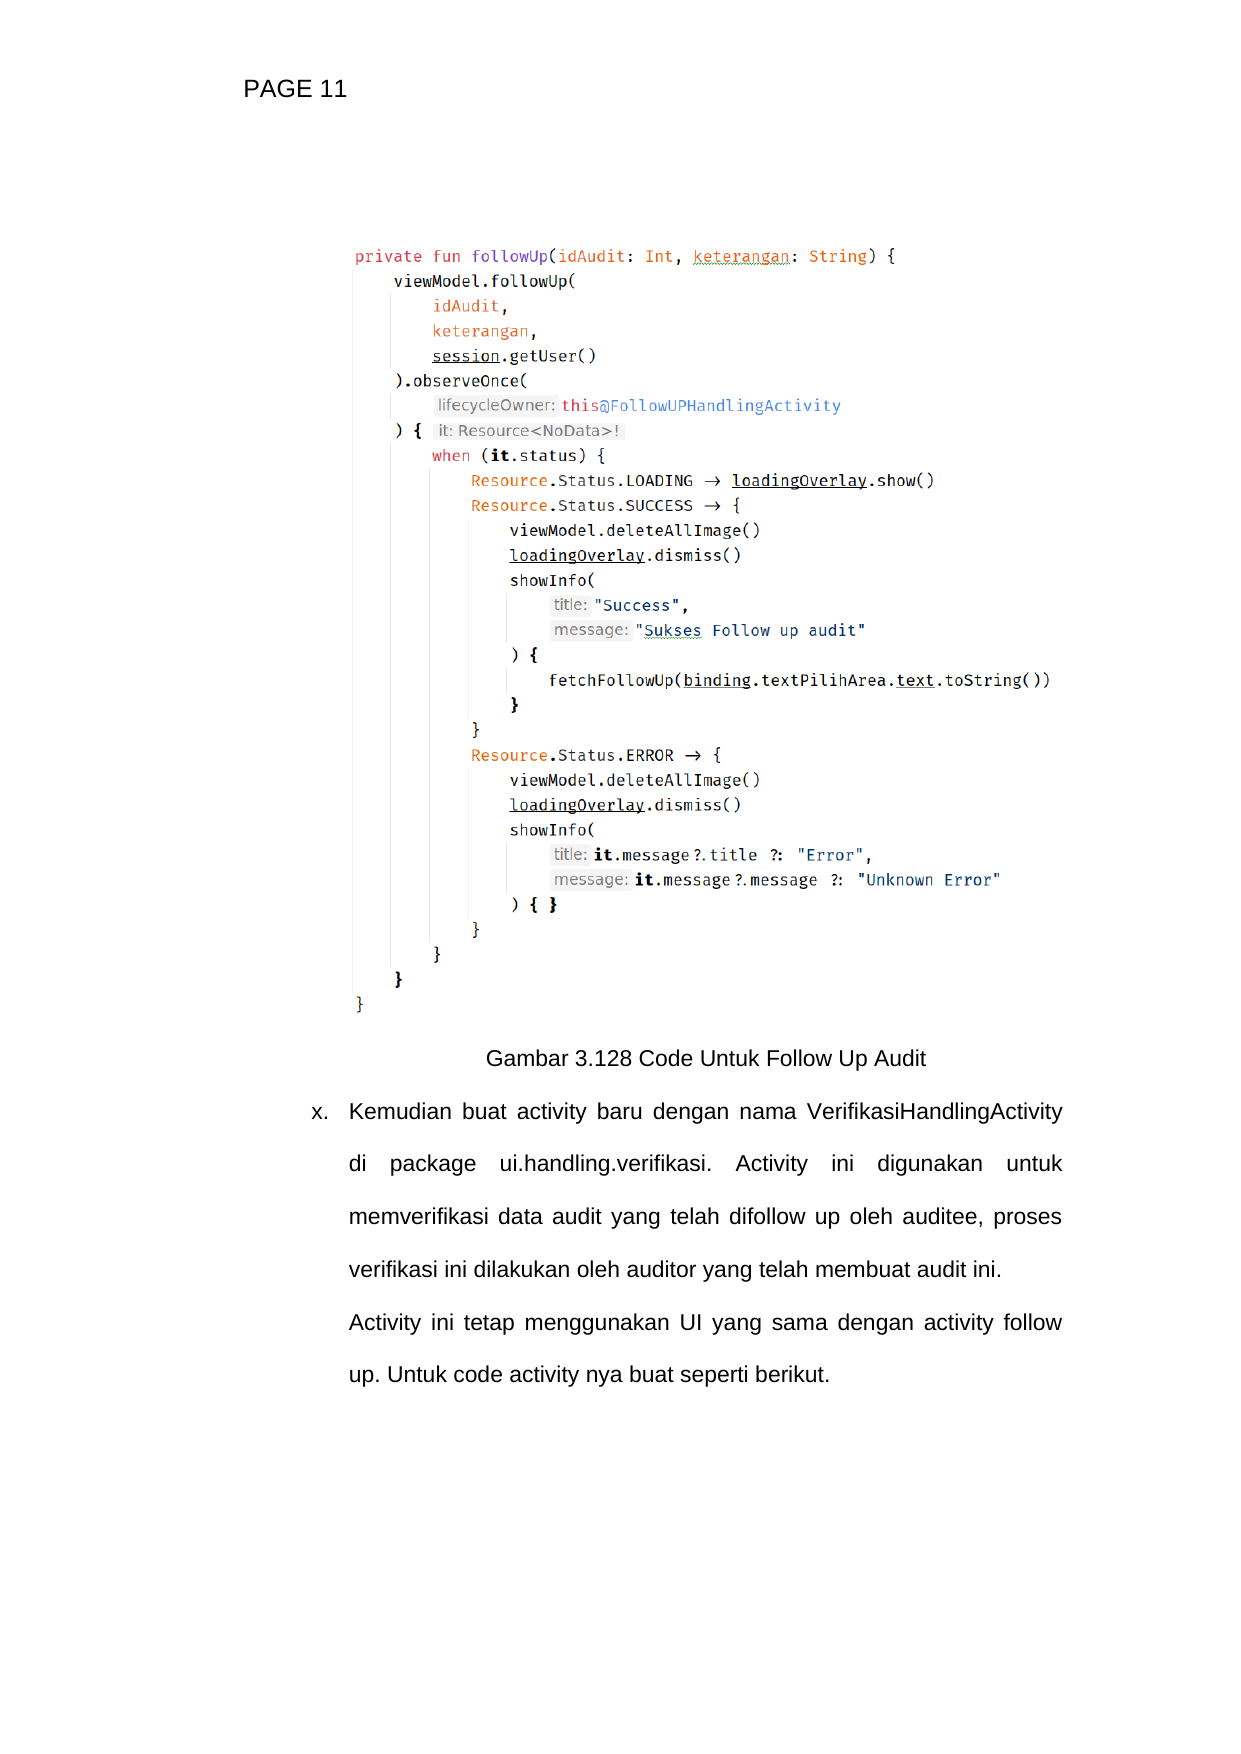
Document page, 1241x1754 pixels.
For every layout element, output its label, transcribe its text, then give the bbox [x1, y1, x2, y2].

picture [348, 246, 1056, 1017]
title Kemudian buat activity baru dengan nama VerifikasiHandlingActivity di package ui.handling.verifikasi. Activity ini digunakan untuk memverifikasi data audit yang telah difollow up oleh auditee, proses verifikasi ini dilakukan oleh auditor yang telah membuat audit ini. [311, 1098, 1063, 1282]
title Activity ini tetap menggunakan UI yang sama dengan activity follow up. Untuk code activity nya buat seperti berikut. [349, 1308, 1063, 1388]
